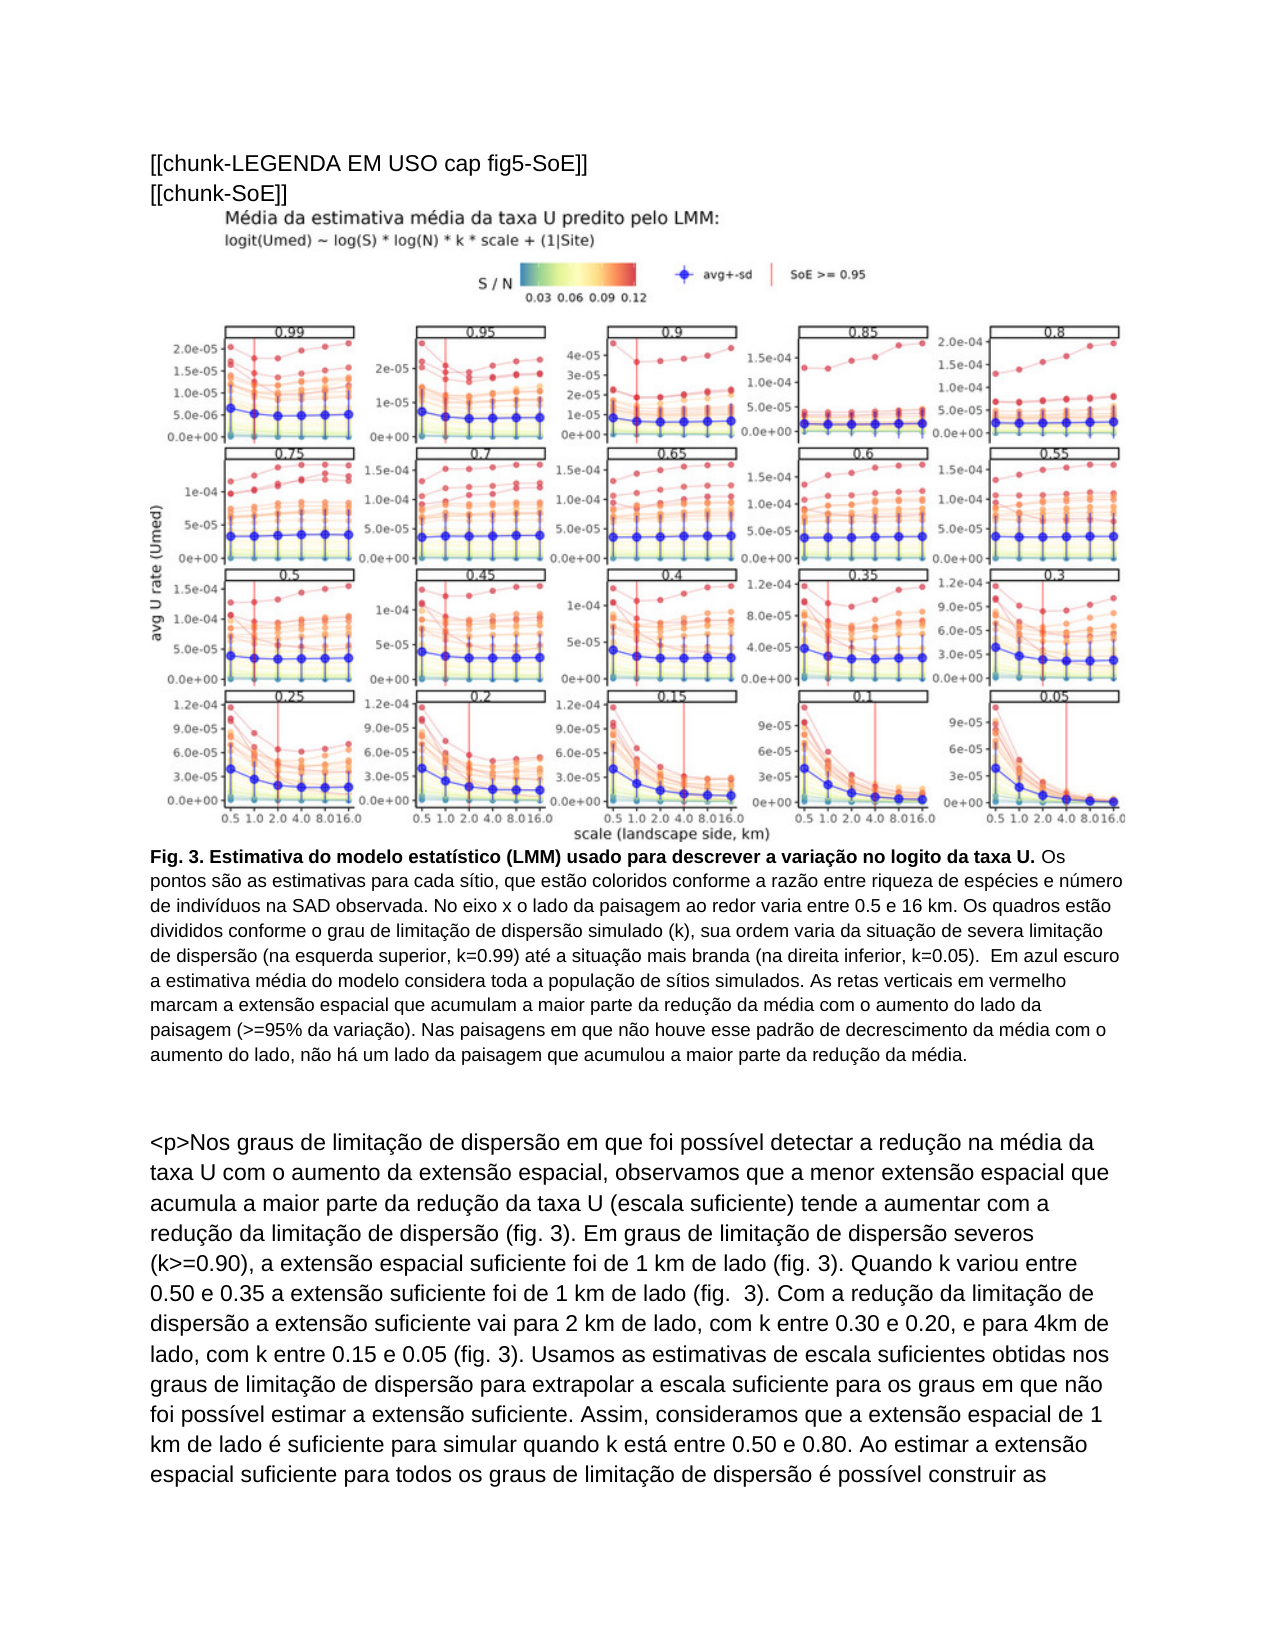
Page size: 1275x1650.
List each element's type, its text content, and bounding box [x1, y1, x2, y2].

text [150, 1129, 1125, 1488]
text [[chunk-LEGENDA EM USO cap fig5-SoE]] [150, 150, 1125, 176]
text Fig. 3. Estimativa do modelo estatístico (LMM) usado para descrever a variação no logito da taxa U. Os pontos são as estimativas para cada sítio, que estão coloridos conforme a razão entre riqueza de espécies e número de indivíduos na SAD observada. No eixo x o lado da paisagem ao redor varia entre 0.5 e 16 km. Os quadros estão divididos conforme o grau de limitação de dispersão simulado (k), sua ordem varia da situação de severa limitação de dispersão (na esquerda superior, k=0.99) até a situação mais branda (na direita inferior, k=0.05). Em azul escuro a estimativa média do modelo considera toda a população de sítios simulados. As retas verticais em vermelho marcam a extensão espacial que acumulam a maior parte da redução da média com o aumento do lado da paisagem (>=95% da variação). Nas paisagens em que não houve esse padrão de decrescimento da média com o aumento do lado, não há um lado da paisagem que acumulou a maior parte da redução da média. [150, 846, 1125, 1065]
picture [150, 210, 1125, 842]
text [[chunk-SoE]] [150, 180, 1125, 207]
